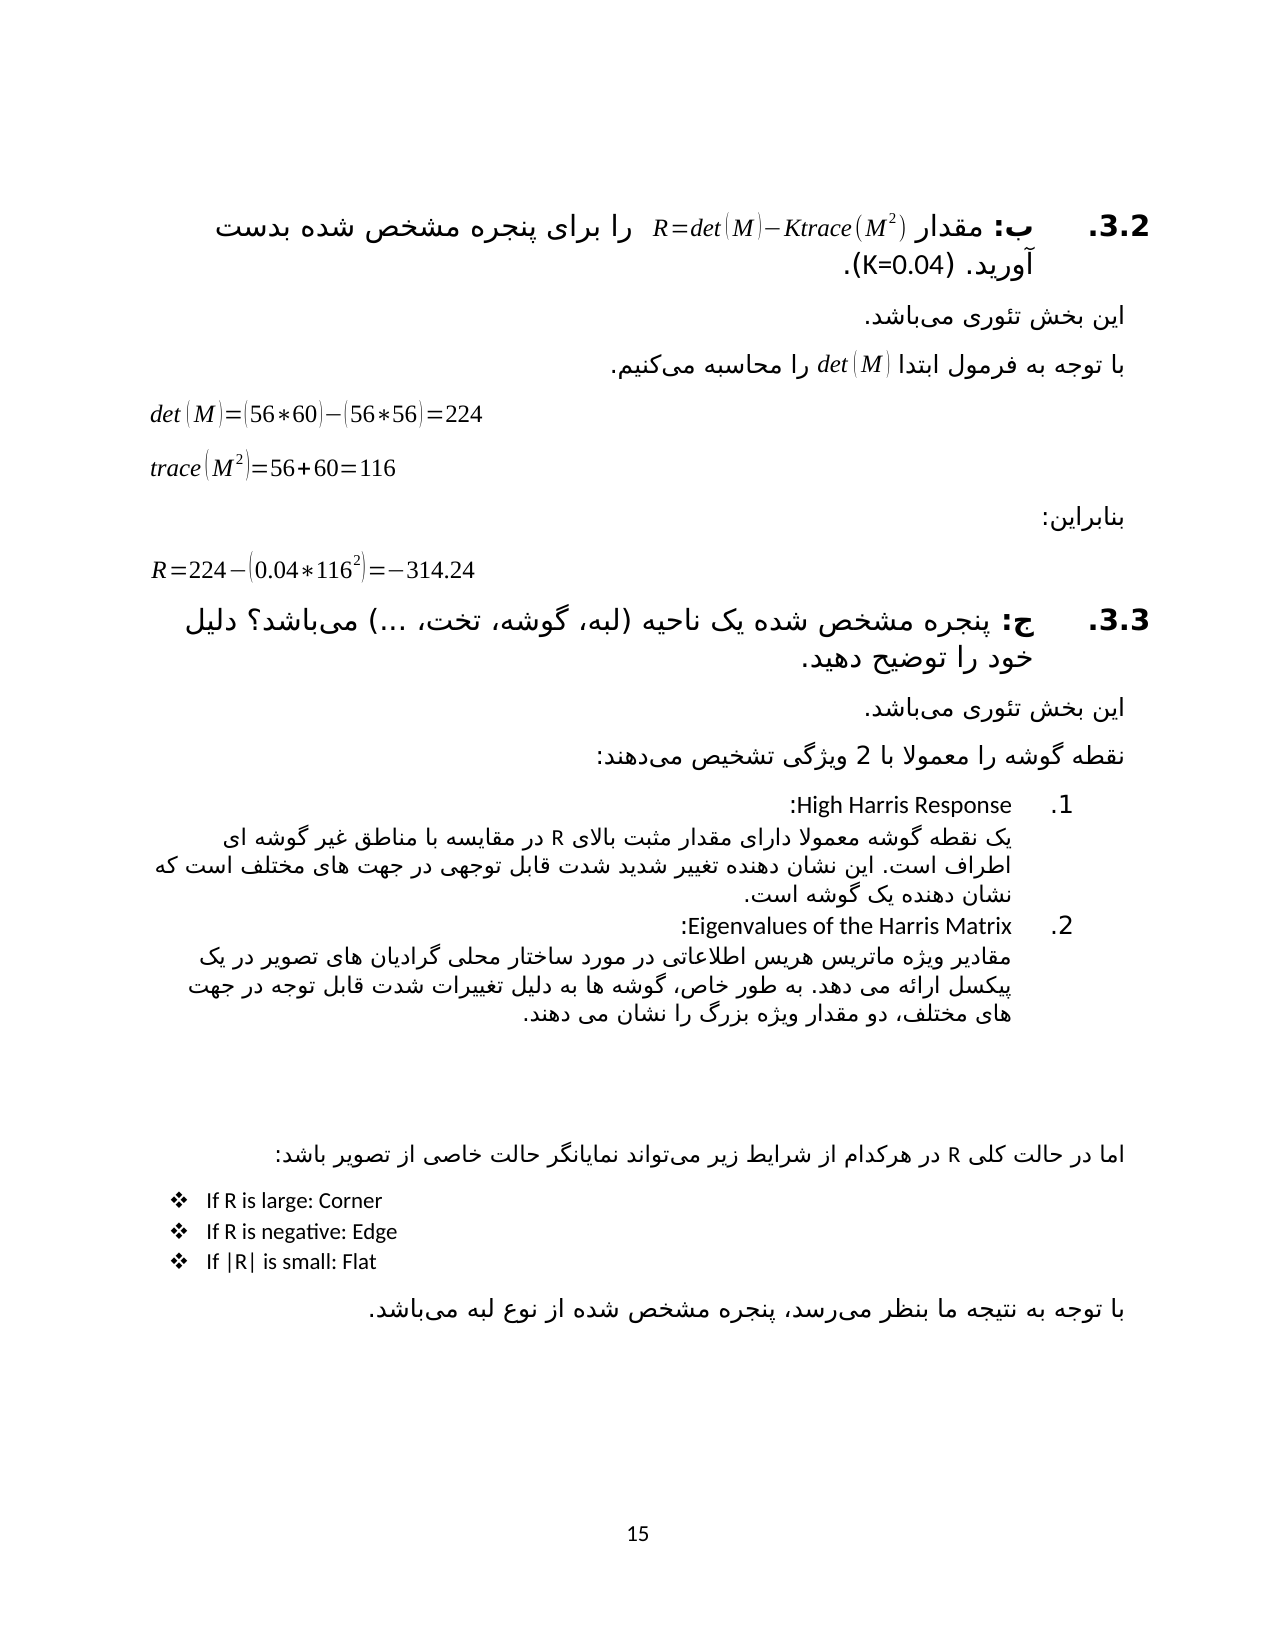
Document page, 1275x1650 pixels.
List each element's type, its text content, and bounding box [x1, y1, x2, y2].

text اما در حالت کلی R در هرکدام از شرایط زیر می‌تواند نمایانگر حالت خاصی از تصویر باشد: [150, 1140, 1125, 1168]
list ب: مقدار را برای پنجره مشخص شده بدست آورید. (K=0.04). [150, 209, 1087, 282]
list If R is negative: Edge [169, 1217, 1125, 1245]
list If R is large: Corner [169, 1187, 1125, 1215]
list High Harris Response: [150, 790, 1050, 820]
list If |R| is small: Flat [169, 1247, 1125, 1275]
list یک نقطه گوشه معمولا دارای مقدار مثبت بالای R در مقایسه با مناطق غیر گوشه ای اطراف است. این نشان دهنده تغییر شدید شدت قابل توجهی در جهت های مختلف است که نشان دهنده یک گوشه است. [150, 823, 1012, 908]
list ج: پنجره مشخص شده یک ناحیه (لبه، گوشه، تخت، ...) می‌باشد؟ دلیل خود را توضیح دهید. [150, 603, 1087, 674]
text با توجه به فرمول ابتدا را محاسبه می‌کنیم. [150, 349, 1125, 380]
text بنابراین: [150, 502, 1125, 531]
text نقطه گوشه را معمولا با 2 ویژگی تشخیص می‌دهند: [150, 742, 1125, 771]
list مقادیر ویژه ماتریس هریس اطلاعاتی در مورد ساختار محلی گرادیان های تصویر در یک پیکسل ارائه می دهد. به طور خاص، گوشه ها به دلیل تغییرات شدت قابل توجه در جهت های مختلف، دو مقدار ویژه بزرگ را نشان می دهند. [150, 943, 1012, 1027]
text با توجه به نتیجه ما بنظر می‌رسد، پنجره مشخص شده از نوع لبه می‌باشد. [150, 1294, 1125, 1323]
text این بخش تئوری می‌باشد. [141, 693, 1125, 723]
text این بخش تئوری می‌باشد. [141, 301, 1125, 330]
list Eigenvalues of the Harris Matrix: [150, 910, 1050, 941]
